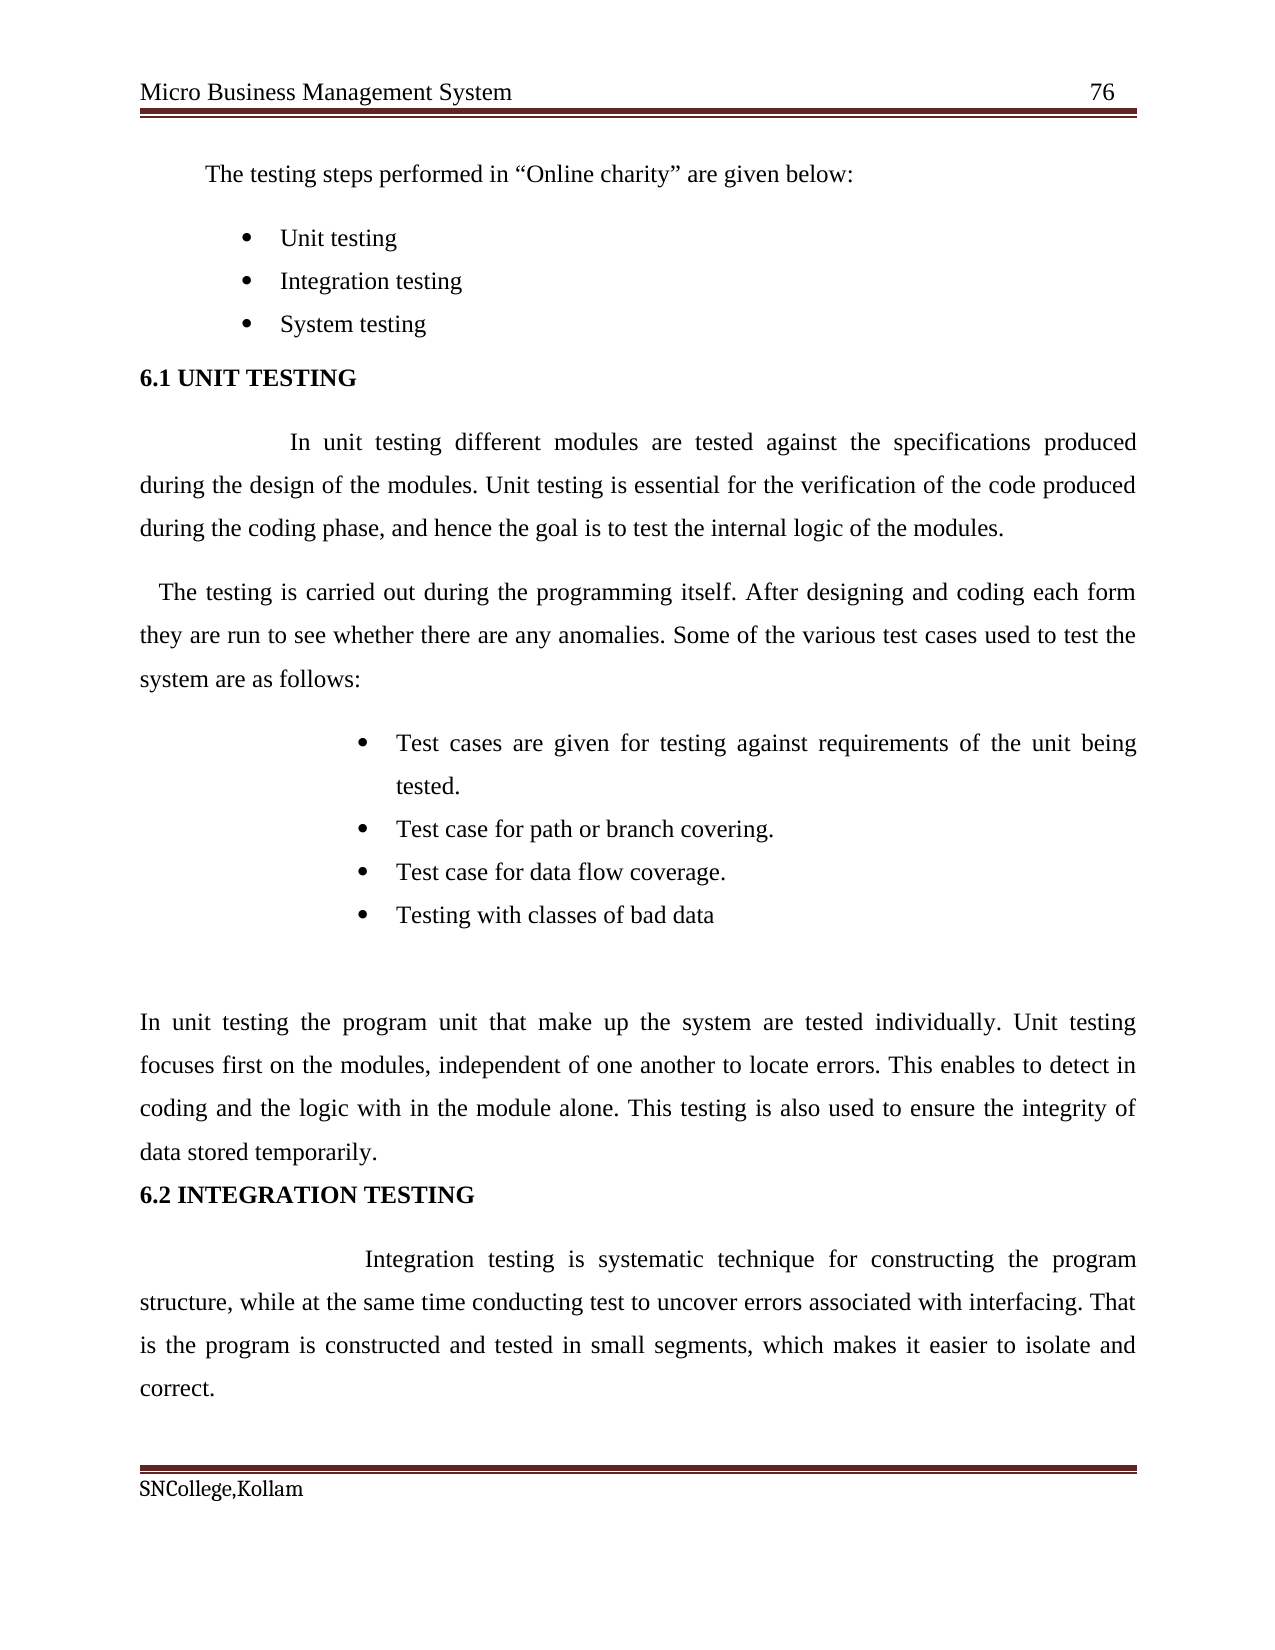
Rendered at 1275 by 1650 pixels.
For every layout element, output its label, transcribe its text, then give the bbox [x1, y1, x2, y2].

list System testing [242, 309, 1137, 338]
list Unit testing [242, 223, 1137, 252]
text 6.1 UNIT TESTING [139, 363, 1137, 392]
text In unit testing the program unit that make up the system are tested individually. Unit testing focuses first on the modules, independent of one another to locate errors. This enables to detect in coding and the logic with in the module alone. This testing is also used to ensure the integrity of data stored temporarily. [139, 1007, 1137, 1165]
text The testing steps performed in “Online charity” are given below: [139, 159, 1137, 188]
list Test case for path or branch covering. [358, 814, 1137, 843]
list Integration testing [242, 266, 1137, 295]
text 6.2 INTEGRATION TESTING [139, 1180, 1137, 1208]
text Integration testing is systematic technique for constructing the program structure, while at the same time conducting test to uncover errors associated with interfacing. That is the program is constructed and tested in small segments, which makes it easier to isolate and correct. [139, 1244, 1137, 1402]
list Testing with classes of bad data [358, 900, 1137, 929]
list Test cases are given for testing against requirements of the unit being tested. [358, 728, 1137, 799]
text The testing is carried out during the programming itself. After designing and coding each form they are run to see whether there are any anomalies. Some of the various test cases used to test the system are as follows: [139, 577, 1137, 692]
text In unit testing different modules are tested against the specifications produced during the design of the modules. Unit testing is essential for the verification of the code produced during the coding phase, and hence the goal is to test the internal logic of the modules. [139, 427, 1137, 542]
list Test case for data flow coverage. [358, 857, 1137, 886]
